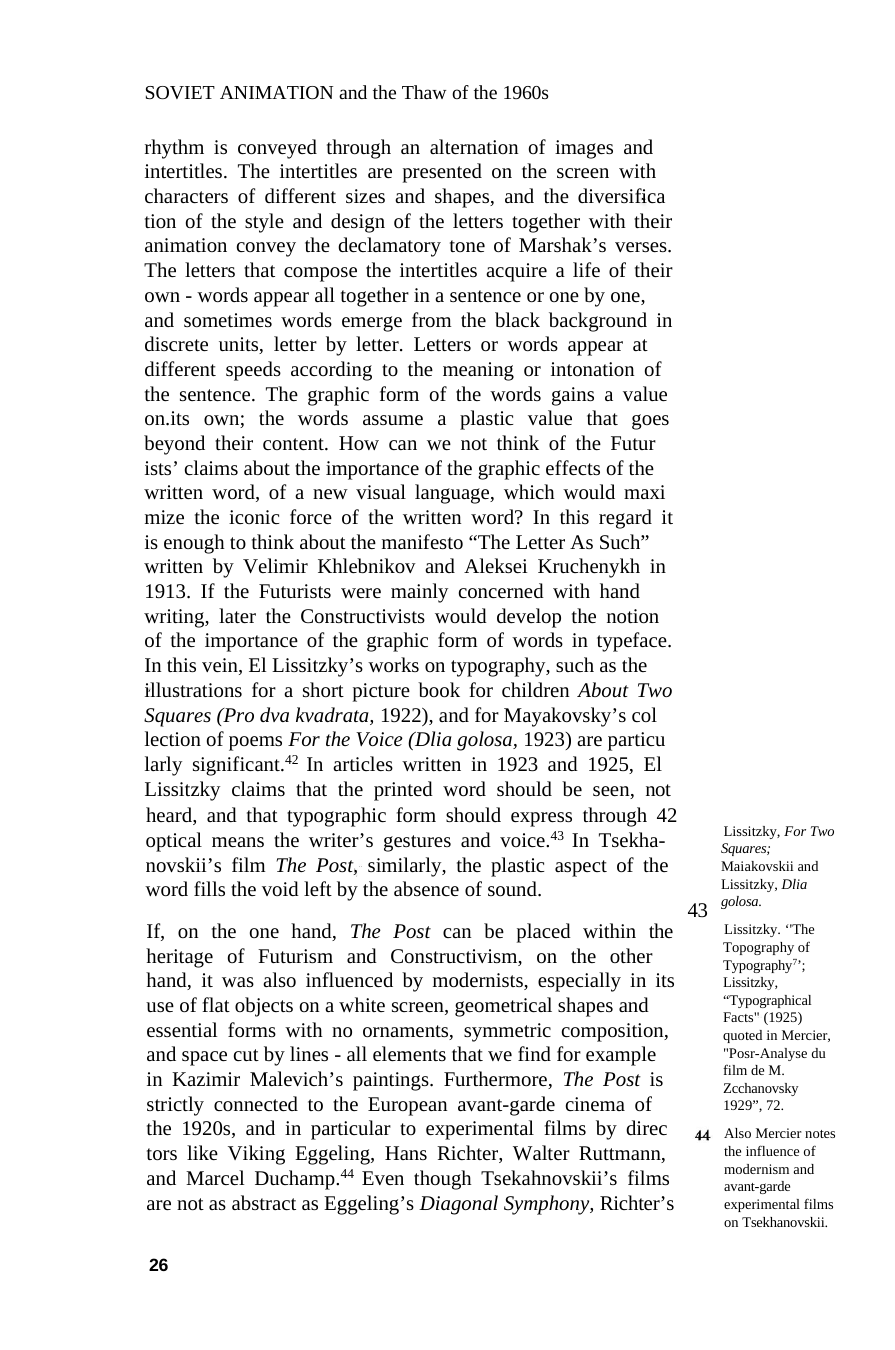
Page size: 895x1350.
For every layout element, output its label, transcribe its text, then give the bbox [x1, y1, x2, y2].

text SOVIET ANIMATION and the Thaw of the 1960s [144, 81, 895, 104]
picture [145, 197, 763, 1143]
text Lissitzky, For Two Squares; Maiakovskii and Lissitzky, Dlia golosa. [721, 823, 837, 910]
text 43 [687, 902, 708, 921]
text Also Mercier notes the influence of modernism and avant-garde experimental films on Tsekhanovskii. [724, 1125, 837, 1230]
text heard, and that typographic form should express through 42 optical means the writer’s gestures and voice.43 In Tsekha- novskii’s film The Post, similarly, the plastic aspect of the word fills the void left by the absence of sound. [145, 803, 708, 901]
text 26 [149, 1255, 895, 1276]
text Lissitzky. ‘'The Topography of Typography7’; Lissitzky, “Typographical Facts" (1925) quoted in Mercier, "Posr-Analyse du film de M. Zcchanovsky 1929”, 72. [723, 921, 832, 1114]
text If, on the one hand, The Post can be placed within the [146, 921, 708, 942]
text rhythm is conveyed through an alternation of images and intertitles. The intertitles are presented on the screen with characters of different sizes and shapes, and the diversifica­ tion of the style and design of the letters together with their animation convey the declamatory tone of Marshak’s verses. The letters that compose the intertitles acquire a life of their own - words appear all together in a sentence or one by one, and sometimes words emerge from the black background in discrete units, letter by letter. Letters or words appear at different speeds according to the meaning or intonation of the sentence. The graphic form of the words gains a value on.its own; the words assume a plastic value that goes beyond their content. How can we not think of the Futur­ ists’ claims about the importance of the graphic effects of the written word, of a new visual language, which would maxi­ mize the iconic force of the written word? In this regard it is enough to think about the manifesto “The Letter As Such” written by Velimir Khlebnikov and Aleksei Kruchenykh in 1913. If the Futurists were mainly concerned with hand­ writing, later the Constructivists would develop the notion of the importance of the graphic form of words in typeface. In this vein, El Lissitzky’s works on typography, such as the illustrations for a short picture book for children About Two Squares (Pro dva kvadrata, 1922), and for Mayakovsky’s col­ lection of poems For the Voice (Dlia golosa, 1923) are particu­ larly significant.42 In articles written in 1923 and 1925, El Lissitzky claims that the printed word should be seen, not [144, 135, 677, 801]
text heritage of Futurism and Constructivism, on the other hand, it was also influenced by modernists, especially in its use of flat objects on a white screen, geometrical shapes and essential forms with no ornaments, symmetric composition, and space cut by lines - all elements that we find for example in Kazimir Malevich’s paintings. Furthermore, The Post is strictly connected to the European avant-garde cinema of the 1920s, and in particular to experimental films by direc­ tors like Viking Eggeling, Hans Richter, Walter Ruttmann, and Marcel Duchamp.44 Even though Tsekahnovskii’s films are not as abstract as Eggeling’s Diagonal Symphony, Richter’s [146, 943, 677, 1215]
